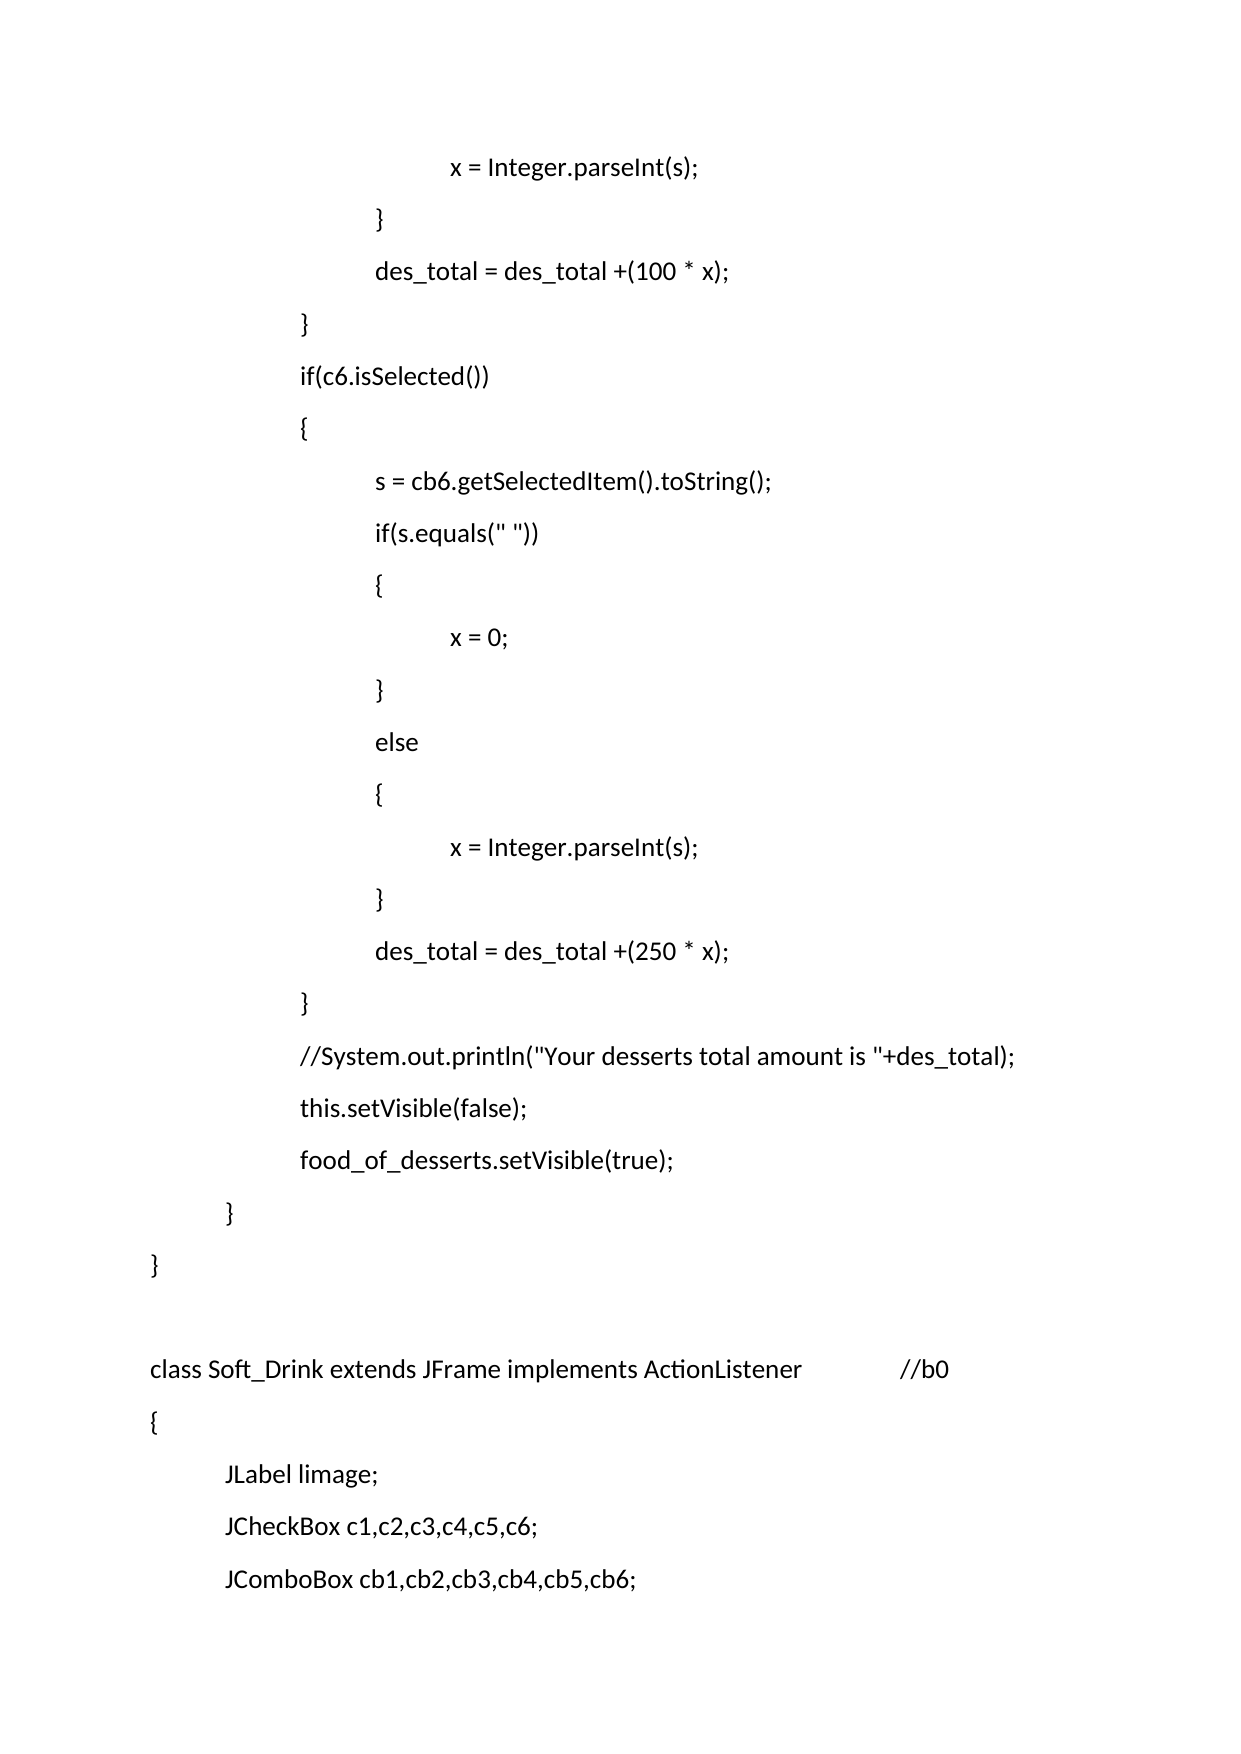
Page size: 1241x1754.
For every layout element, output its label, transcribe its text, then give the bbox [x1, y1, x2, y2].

text JCheckBox c1,c2,c3,c4,c5,c6; [150, 1509, 1090, 1543]
text } [150, 1248, 1090, 1281]
text } [150, 882, 1090, 915]
text if(c6.isSelected()) [150, 359, 1090, 392]
text { [150, 1405, 1090, 1438]
text s = cb6.getSelectedItem().toString(); [150, 464, 1090, 497]
text } [150, 307, 1090, 340]
text x = Integer.parseInt(s); [150, 150, 1090, 183]
text food_of_desserts.setVisible(true); [150, 1143, 1090, 1177]
text des_total = des_total +(250 * x); [150, 934, 1090, 967]
text class Soft_Drink extends JFrame implements ActionListener //b0 [150, 1353, 1090, 1386]
text } [150, 202, 1090, 235]
text { [150, 568, 1090, 601]
text if(s.equals(" ")) [150, 516, 1090, 549]
text else [150, 725, 1090, 758]
text { [150, 411, 1090, 444]
text { [150, 777, 1090, 811]
text } [150, 1196, 1090, 1229]
text } [150, 987, 1090, 1020]
text JComboBox cb1,cb2,cb3,cb4,cb5,cb6; [150, 1562, 1090, 1595]
text x = 0; [150, 621, 1090, 654]
text x = Integer.parseInt(s); [150, 830, 1090, 863]
text des_total = des_total +(100 * x); [150, 254, 1090, 288]
text } [150, 673, 1090, 706]
text JLabel limage; [150, 1457, 1090, 1490]
text //System.out.println("Your desserts total amount is "+des_total); [150, 1039, 1090, 1072]
text this.setVisible(false); [150, 1091, 1090, 1124]
